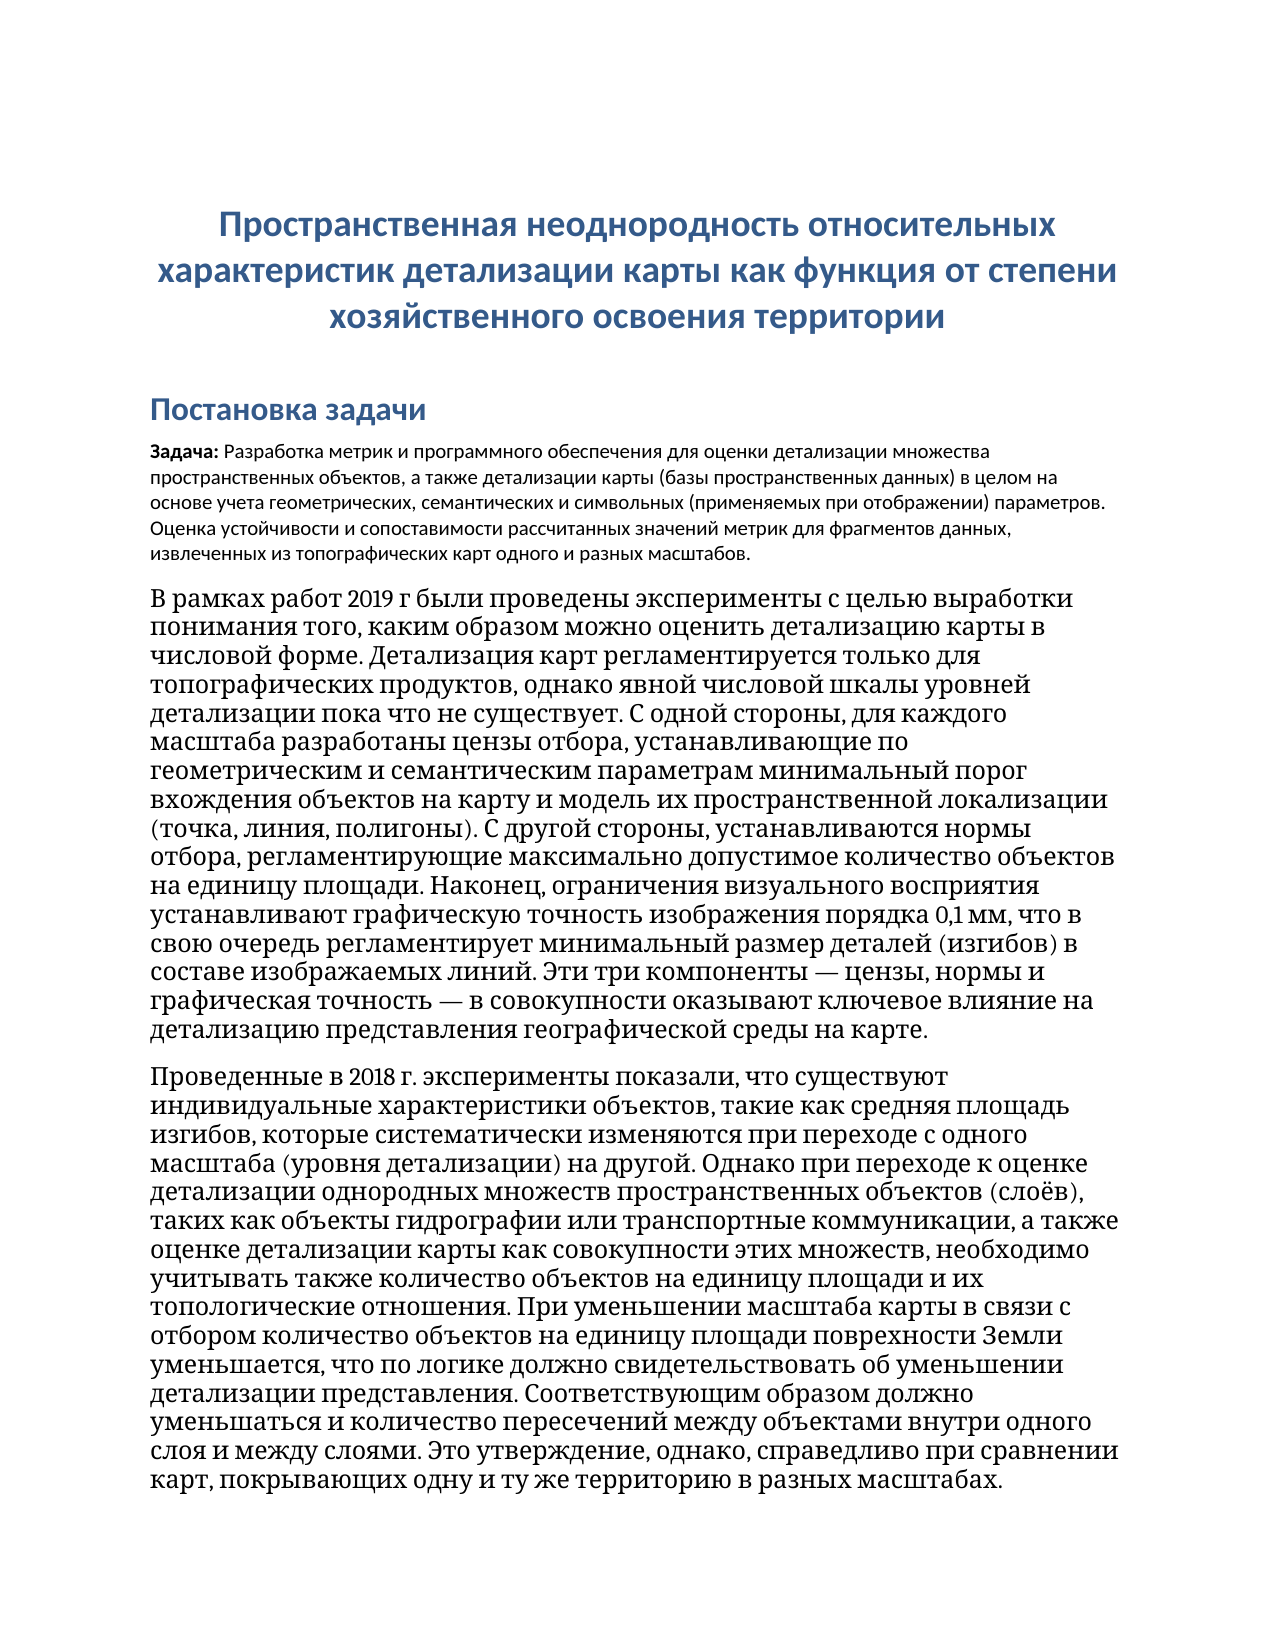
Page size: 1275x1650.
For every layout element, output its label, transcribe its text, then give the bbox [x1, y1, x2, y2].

text Задача: Разработка метрик и программного обеспечения для оценки детализации множества пространственных объектов, а также детализации карты (базы пространственных данных) в целом на основе учета геометрических, семантических и символьных (применяемых при отображении) параметров. Оценка устойчивости и сопоставимости рассчитанных значений метрик для фрагментов данных, извлеченных из топографических карт одного и разных масштабов. [150, 439, 1125, 566]
subtitle Постановка задачи [150, 387, 1125, 428]
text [150, 1063, 1125, 1494]
text В рамках работ 2019 г были проведены эксперименты с целью выработки понимания того, каким образом можно оценить детализацию карты в числовой форме. Детализация карт регламентируется только для топографических продуктов, однако явной числовой шкалы уровней детализации пока что не существует. С одной стороны, для каждого масштаба разработаны цензы отбора, устанавливающие по геометрическим и семантическим параметрам минимальный порог вхождения объектов на карту и модель их пространственной локализации (точка, линия, полигоны). С другой стороны, устанавливаются нормы отбора, регламентирующие максимально допустимое количество объектов на единицу площади. Наконец, ограничения визуального восприятия устанавливают графическую точность изображения порядка 0,1 мм, что в свою очередь регламентирует минимальный размер деталей (изгибов) в составе изображаемых линий. Эти три компоненты — цензы, нормы и графическая точность — в совокупности оказывают ключевое влияние на детализацию представления географической среды на карте. [150, 584, 1125, 1044]
title Пространственная неоднородность относительных характеристик детализации карты как функция от степени хозяйственного освоения территории [150, 200, 1125, 337]
